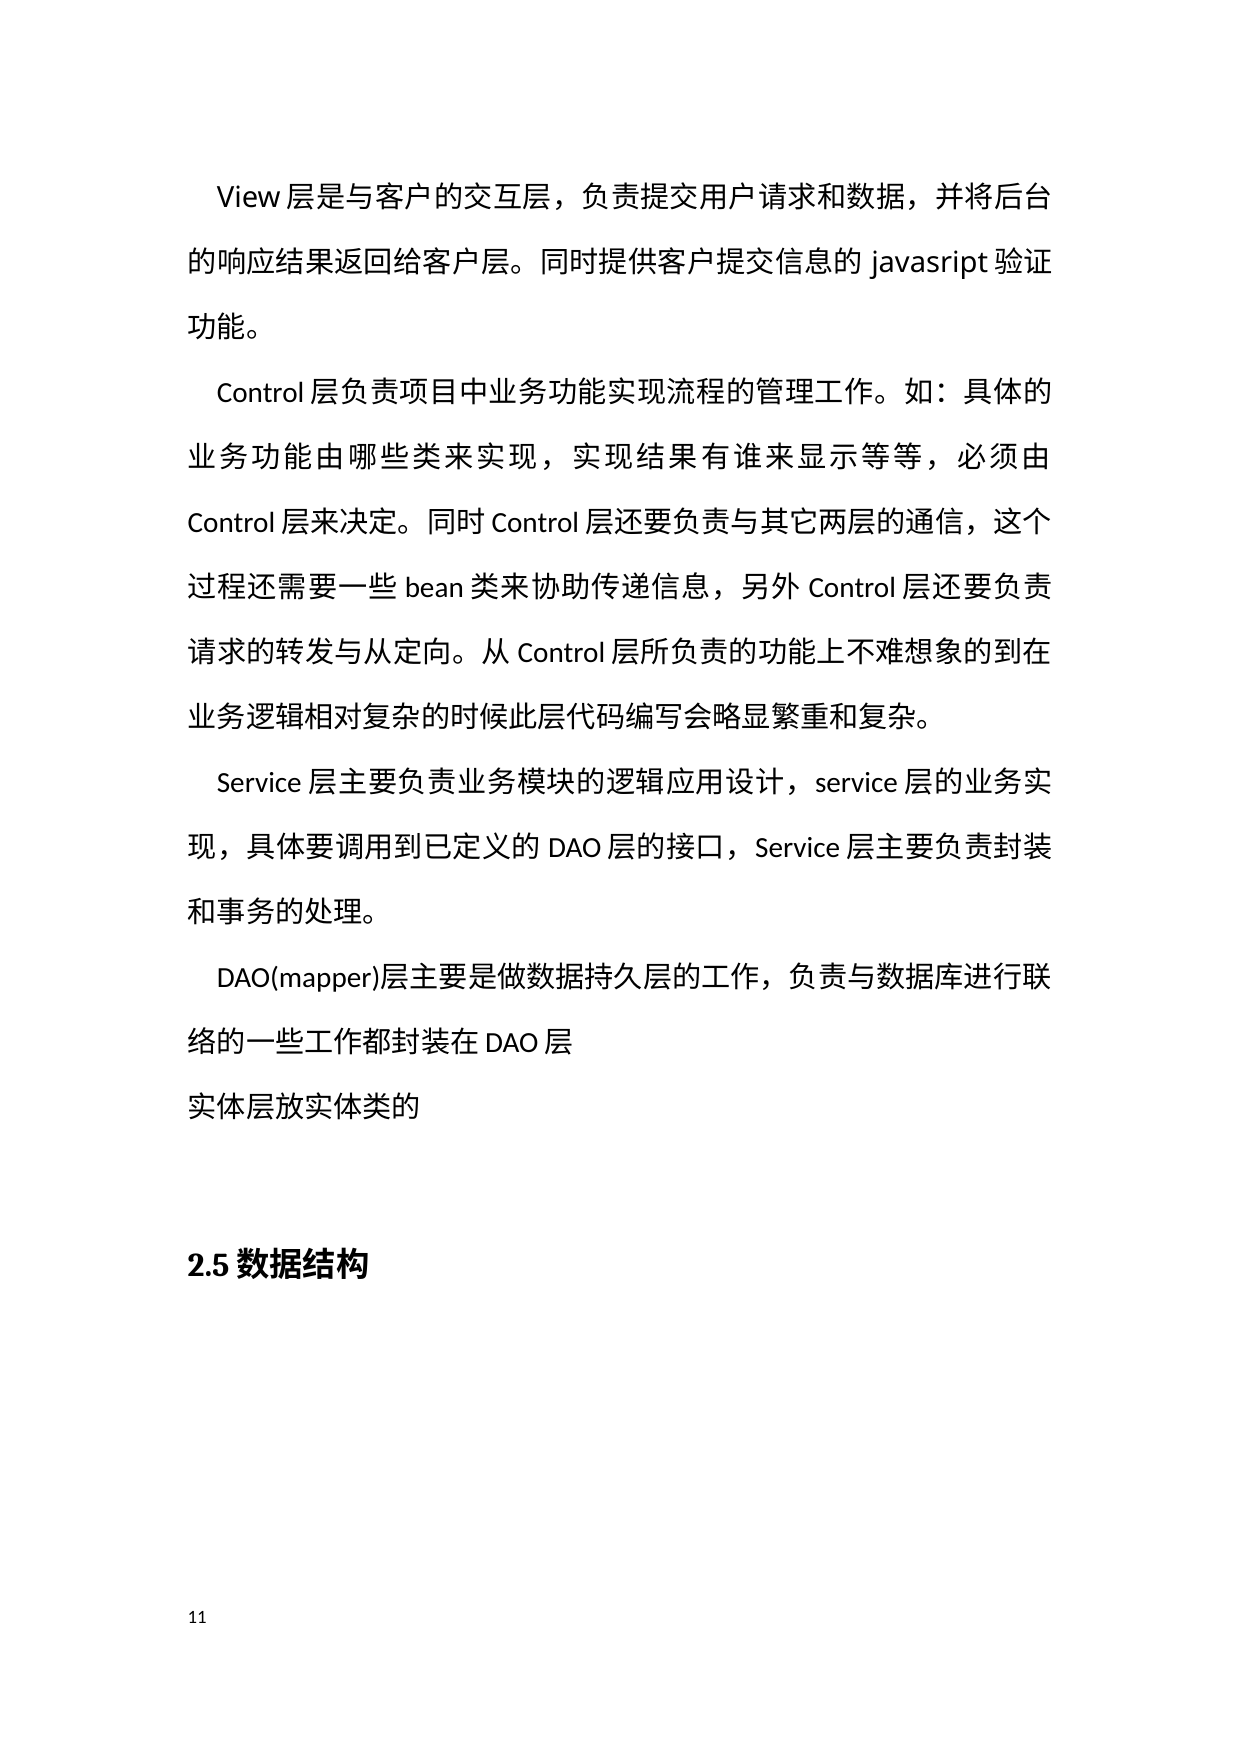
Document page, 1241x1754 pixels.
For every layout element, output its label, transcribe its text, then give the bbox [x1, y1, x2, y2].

text Control层负责项目中业务功能实现流程的管理工作。如：具体的业务功能由哪些类来实现，实现结果有谁来显示等等，必须由Control层来决定。同时Control层还要负责与其它两层的通信，这个过程还需要一些bean类来协助传递信息，另外Control层还要负责请求的转发与从定向。从Control层所负责的功能上不难想象的到在业务逻辑相对复杂的时候此层代码编写会略显繁重和复杂。 [187, 357, 1053, 747]
text DAO(mapper)层主要是做数据持久层的工作，负责与数据库进行联络的一些工作都封装在DAO层 [187, 942, 1053, 1072]
text View层是与客户的交互层，负责提交用户请求和数据，并将后台的响应结果返回给客户层。同时提供客户提交信息的javasript验证功能。 [187, 162, 1053, 357]
text Service层主要负责业务模块的逻辑应用设计，service层的业务实现，具体要调用到已定义的DAO层的接口，Service层主要负责封装和事务的处理。 [187, 747, 1053, 942]
text 实体层放实体类的 [187, 1072, 1053, 1137]
subtitle 2.5数据结构 [187, 1229, 1053, 1294]
